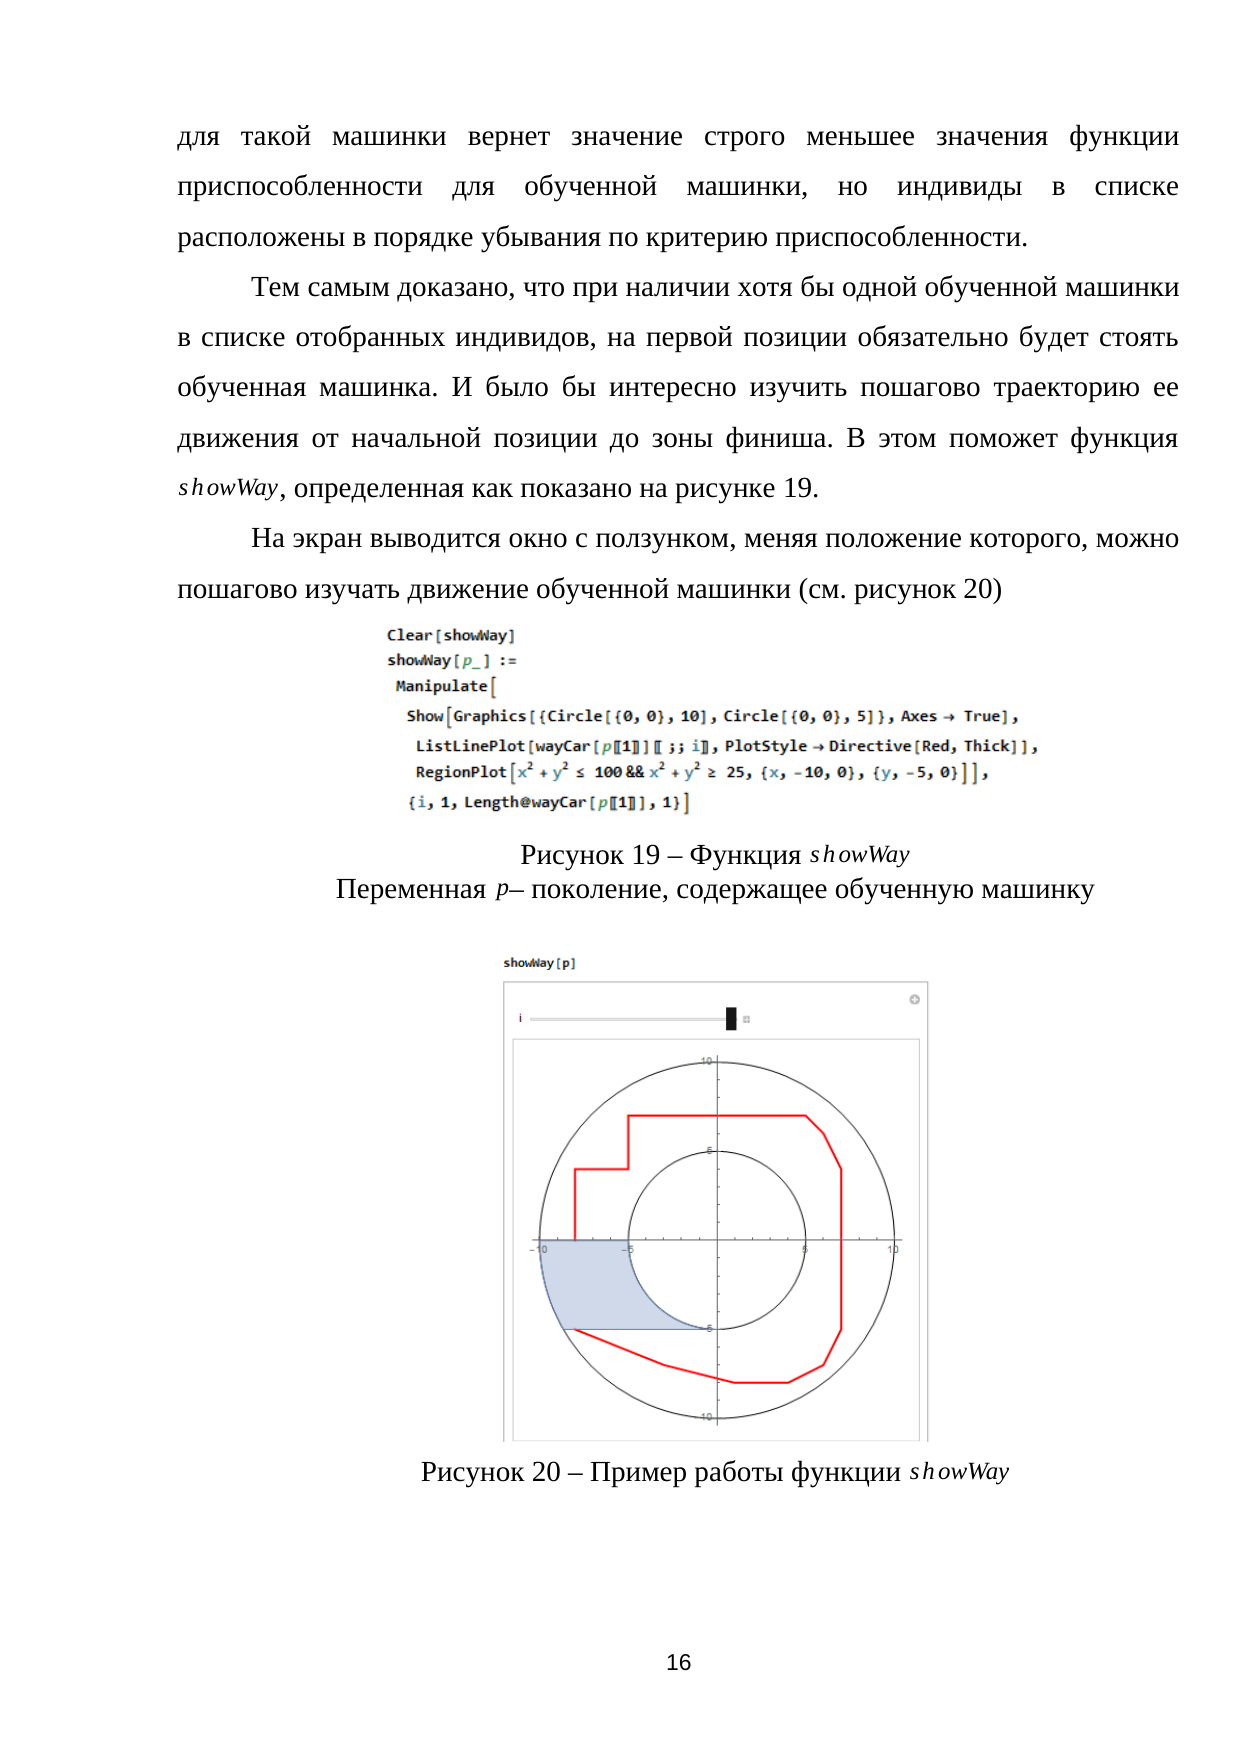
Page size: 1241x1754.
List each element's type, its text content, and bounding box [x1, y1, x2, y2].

text Рисунок 20 – Пример работы функции [177, 1454, 1180, 1488]
text Переменная – поколение, содержащее обученную машинку [177, 871, 1180, 904]
picture [380, 621, 1051, 825]
text Рисунок 19 – Функция [177, 837, 1180, 871]
text На экран выводится окно с ползунком, меняя положение которого, можно пошагово изучать движение обученной машинки (см. рисунок 20) [177, 521, 1180, 604]
picture [495, 954, 936, 1442]
text Тем самым доказано, что при наличии хотя бы одной обученной машинки в списке отобранных индивидов, на первой позиции обязательно будет стоять обученная машинка. И было бы интересно изучить пошагово траекторию ее движения от начальной позиции до зоны финиша. В этом поможет функция , определенная как показано на рисунке 19. [177, 269, 1180, 504]
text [177, 118, 1180, 252]
